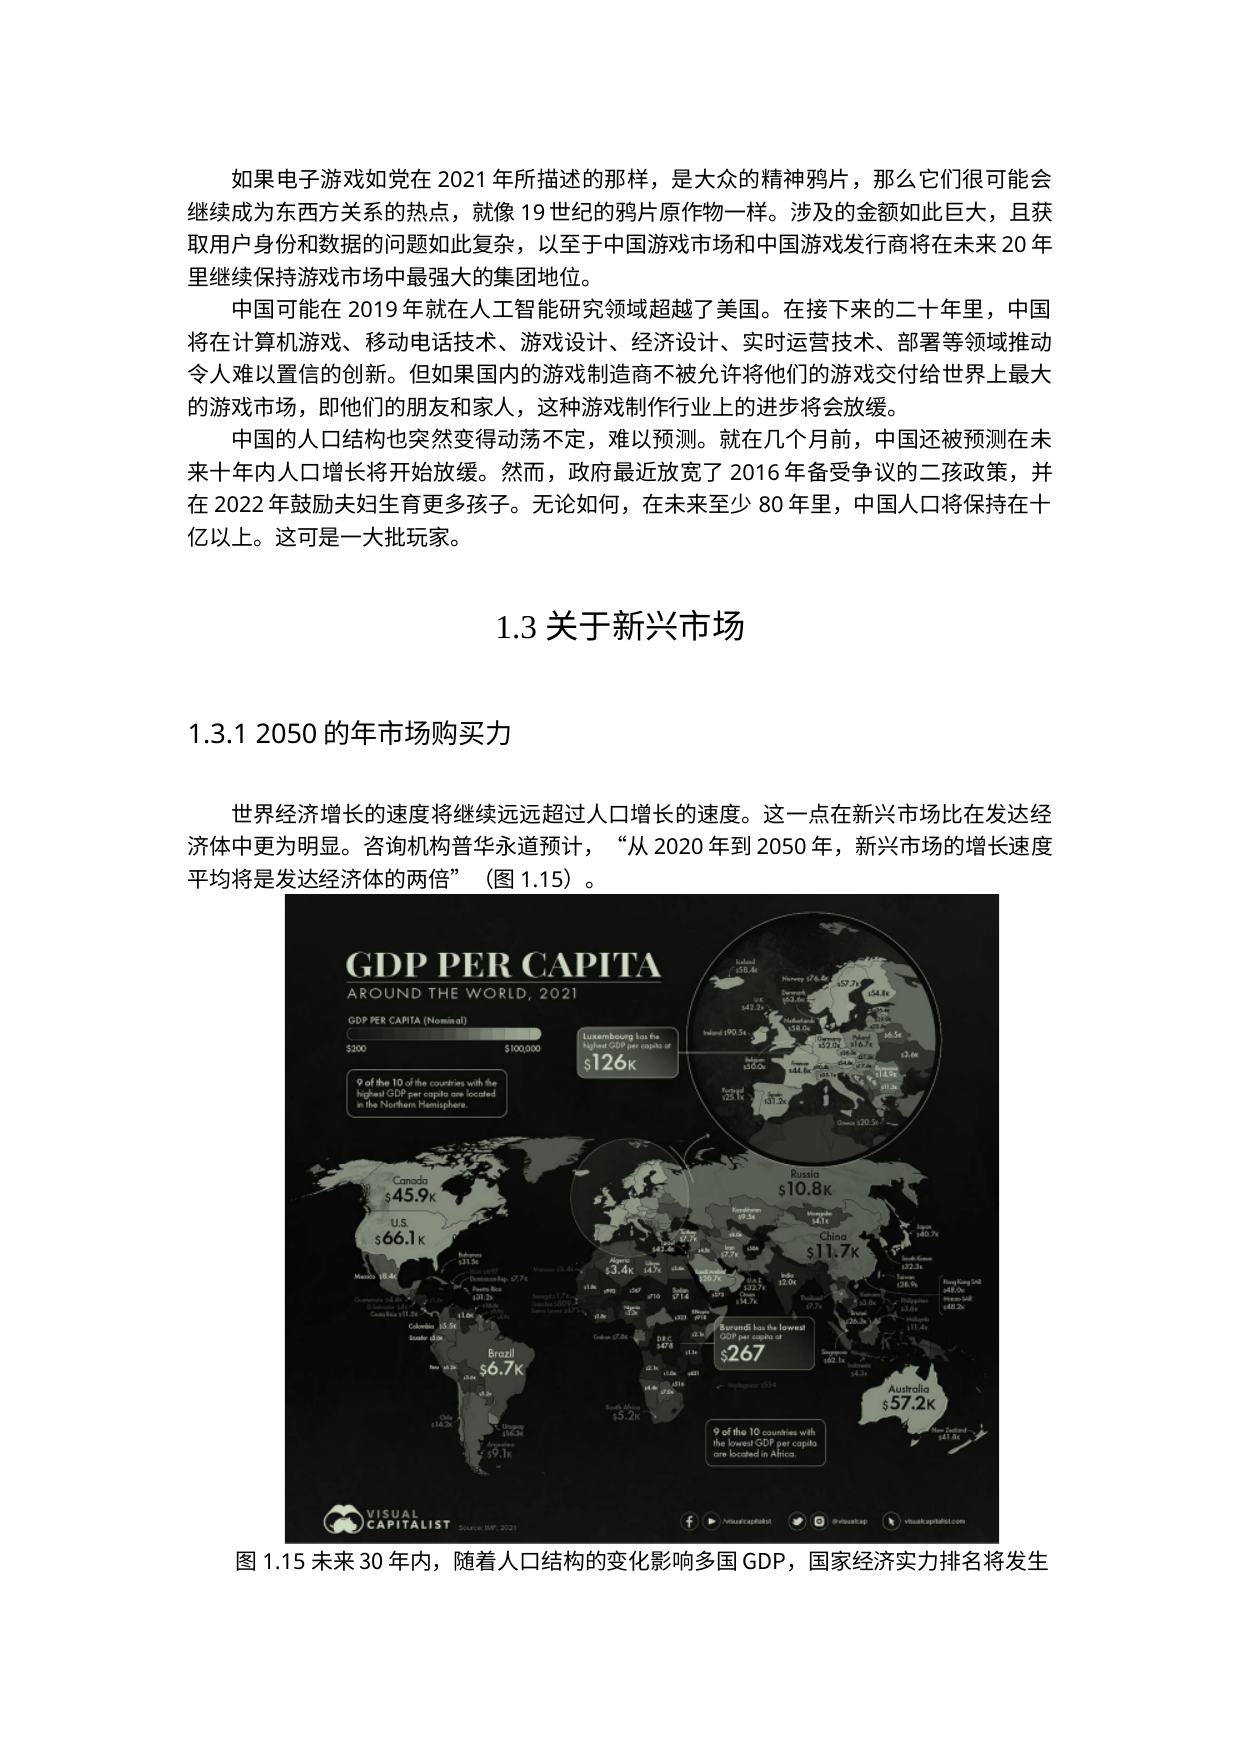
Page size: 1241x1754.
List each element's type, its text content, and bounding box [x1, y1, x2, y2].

text 中国的人口结构也突然变得动荡不定，难以预测。就在几个月前，中国还被预测在未来十年内人口增长将开始放缓。然而，政府最近放宽了2016年备受争议的二孩政策，并在2022年鼓励夫妇生育更多孩子。无论如何，在未来至少80年里，中国人口将保持在十亿以上。这可是一大批玩家。 [187, 422, 1053, 552]
text 世界经济增长的速度将继续远远超过人口增长的速度。这一点在新兴市场比在发达经济体中更为明显。咨询机构普华永道预计，“从2020年到2050年，新兴市场的增长速度平均将是发达经济体的两倍”（图1.15）。 [187, 797, 1053, 894]
text 中国可能在2019年就在人工智能研究领域超越了美国。在接下来的二十年里，中国将在计算机游戏、移动电话技术、游戏设计、经济设计、实时运营技术、部署等领域推动令人难以置信的创新。但如果国内的游戏制造商不被允许将他们的游戏交付给世界上最大的游戏市场，即他们的朋友和家人，这种游戏制作行业上的进步将会放缓。 [187, 292, 1053, 422]
text 如果电子游戏如党在2021年所描述的那样，是大众的精神鸦片，那么它们很可能会继续成为东西方关系的热点，就像19世纪的鸦片原作物一样。涉及的金额如此巨大，且获取用户身份和数据的问题如此复杂，以至于中国游戏市场和中国游戏发行商将在未来20年里继续保持游戏市场中最强大的集团地位。 [187, 162, 1053, 292]
subtitle 1.3.1 2050的年市场购买力 [187, 700, 1053, 765]
subtitle 1.3 关于新兴市场 [187, 594, 1053, 659]
picture [284, 894, 1000, 1544]
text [187, 1544, 1053, 1577]
